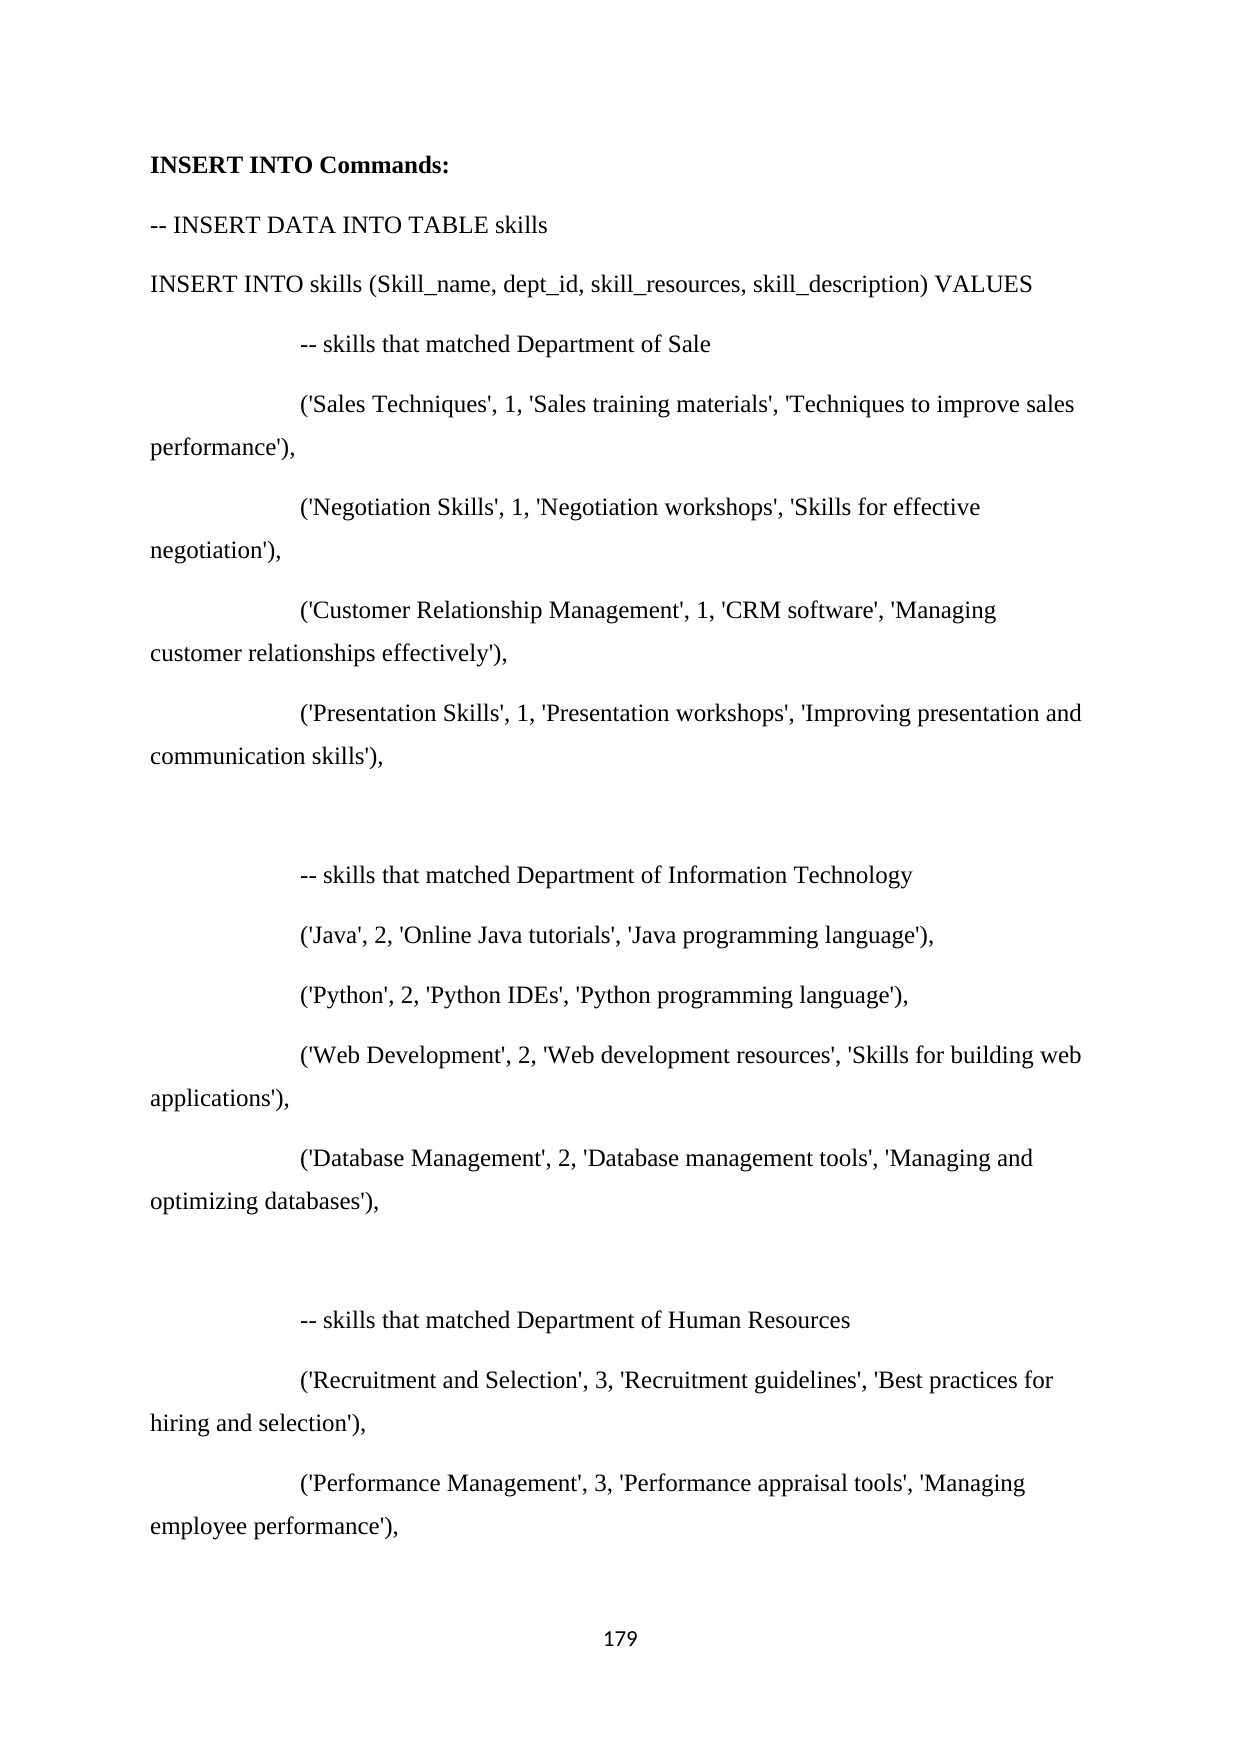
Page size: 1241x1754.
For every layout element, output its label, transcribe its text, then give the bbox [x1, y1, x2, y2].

text INSERT INTO Commands: [150, 150, 1090, 179]
text -- skills that matched Department of Sale [150, 329, 1090, 358]
text ('Performance Management', 3, 'Performance appraisal tools', 'Managing employee performance'), [150, 1468, 1090, 1540]
text -- INSERT DATA INTO TABLE skills [150, 210, 1090, 238]
text ('Database Management', 2, 'Database management tools', 'Managing and optimizing databases'), [150, 1143, 1090, 1215]
text ('Recruitment and Selection', 3, 'Recruitment guidelines', 'Best practices for hiring and selection'), [150, 1365, 1090, 1437]
text ('Web Development', 2, 'Web development resources', 'Skills for building web applications'), [150, 1040, 1090, 1112]
text ('Presentation Skills', 1, 'Presentation workshops', 'Improving presentation and communication skills'), [150, 698, 1090, 770]
text ('Python', 2, 'Python IDEs', 'Python programming language'), [150, 980, 1090, 1009]
text ('Java', 2, 'Online Java tutorials', 'Java programming language'), [150, 920, 1090, 949]
text INSERT INTO skills (Skill_name, dept_id, skill_resources, skill_description) VALUES [150, 269, 1090, 298]
text ('Negotiation Skills', 1, 'Negotiation workshops', 'Skills for effective negotiation'), [150, 492, 1090, 564]
text ('Sales Techniques', 1, 'Sales training materials', 'Techniques to improve sales performance'), [150, 389, 1090, 461]
text ('Customer Relationship Management', 1, 'CRM software', 'Managing customer relationships effectively'), [150, 595, 1090, 667]
text -- skills that matched Department of Human Resources [150, 1306, 1090, 1334]
text -- skills that matched Department of Information Technology [150, 861, 1090, 889]
